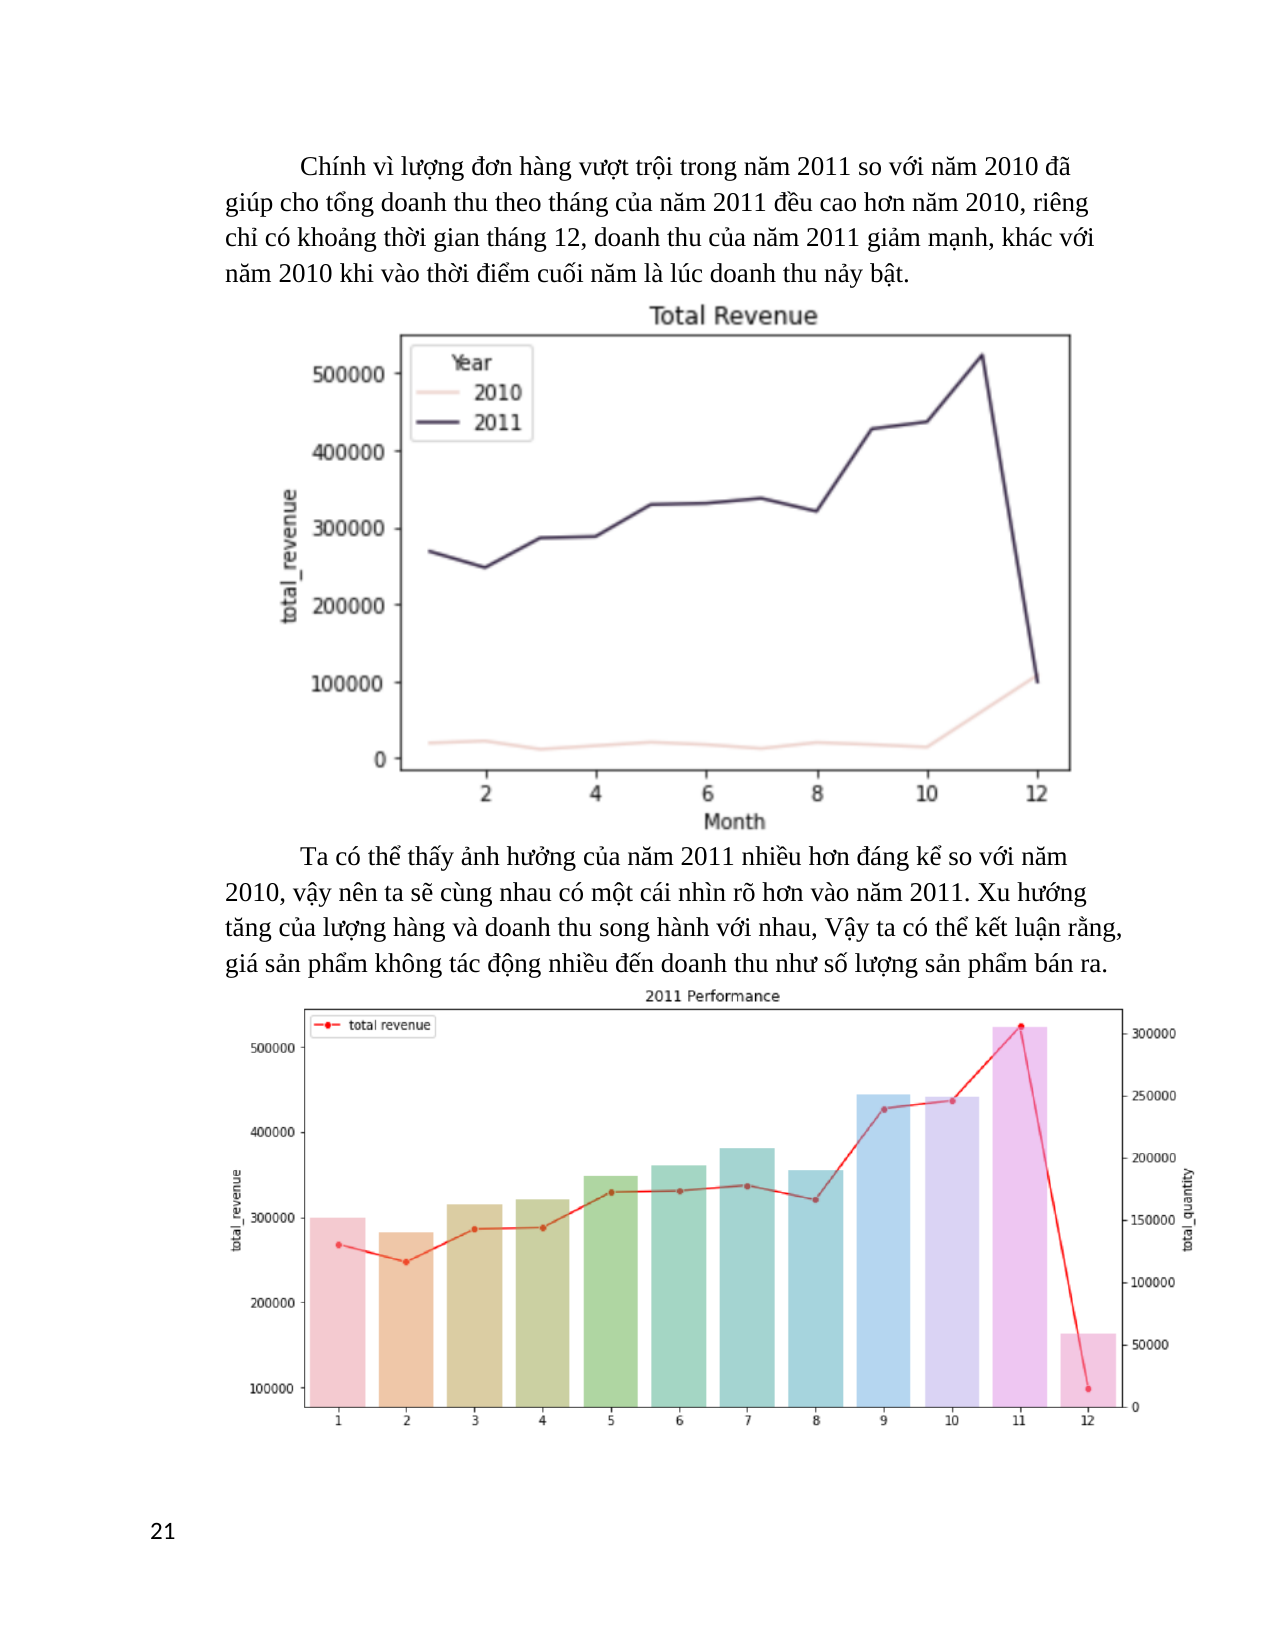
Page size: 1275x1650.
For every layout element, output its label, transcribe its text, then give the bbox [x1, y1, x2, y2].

picture [269, 292, 1081, 836]
text Ta có thể thấy ảnh hưởng của năm 2011 nhiều hơn đáng kể so với năm 2010, vậy nên ta sẽ cùng nhau có một cái nhìn rõ hơn vào năm 2011. Xu hướng tăng của lượng hàng và doanh thu song hành với nhau, Vậy ta có thể kết luận rằng, giá sản phẩm không tác động nhiều đến doanh thu như số lượng sản phẩm bán ra. [225, 840, 1125, 978]
text Chính vì lượng đơn hàng vượt trội trong năm 2011 so với năm 2010 đã giúp cho tổng doanh thu theo tháng của năm 2011 đều cao hơn năm 2010, riêng chỉ có khoảng thời gian tháng 12, doanh thu của năm 2011 giảm mạnh, khác với năm 2010 khi vào thời điểm cuối năm là lúc doanh thu nảy bật. [225, 150, 1125, 288]
picture [225, 982, 1200, 1434]
